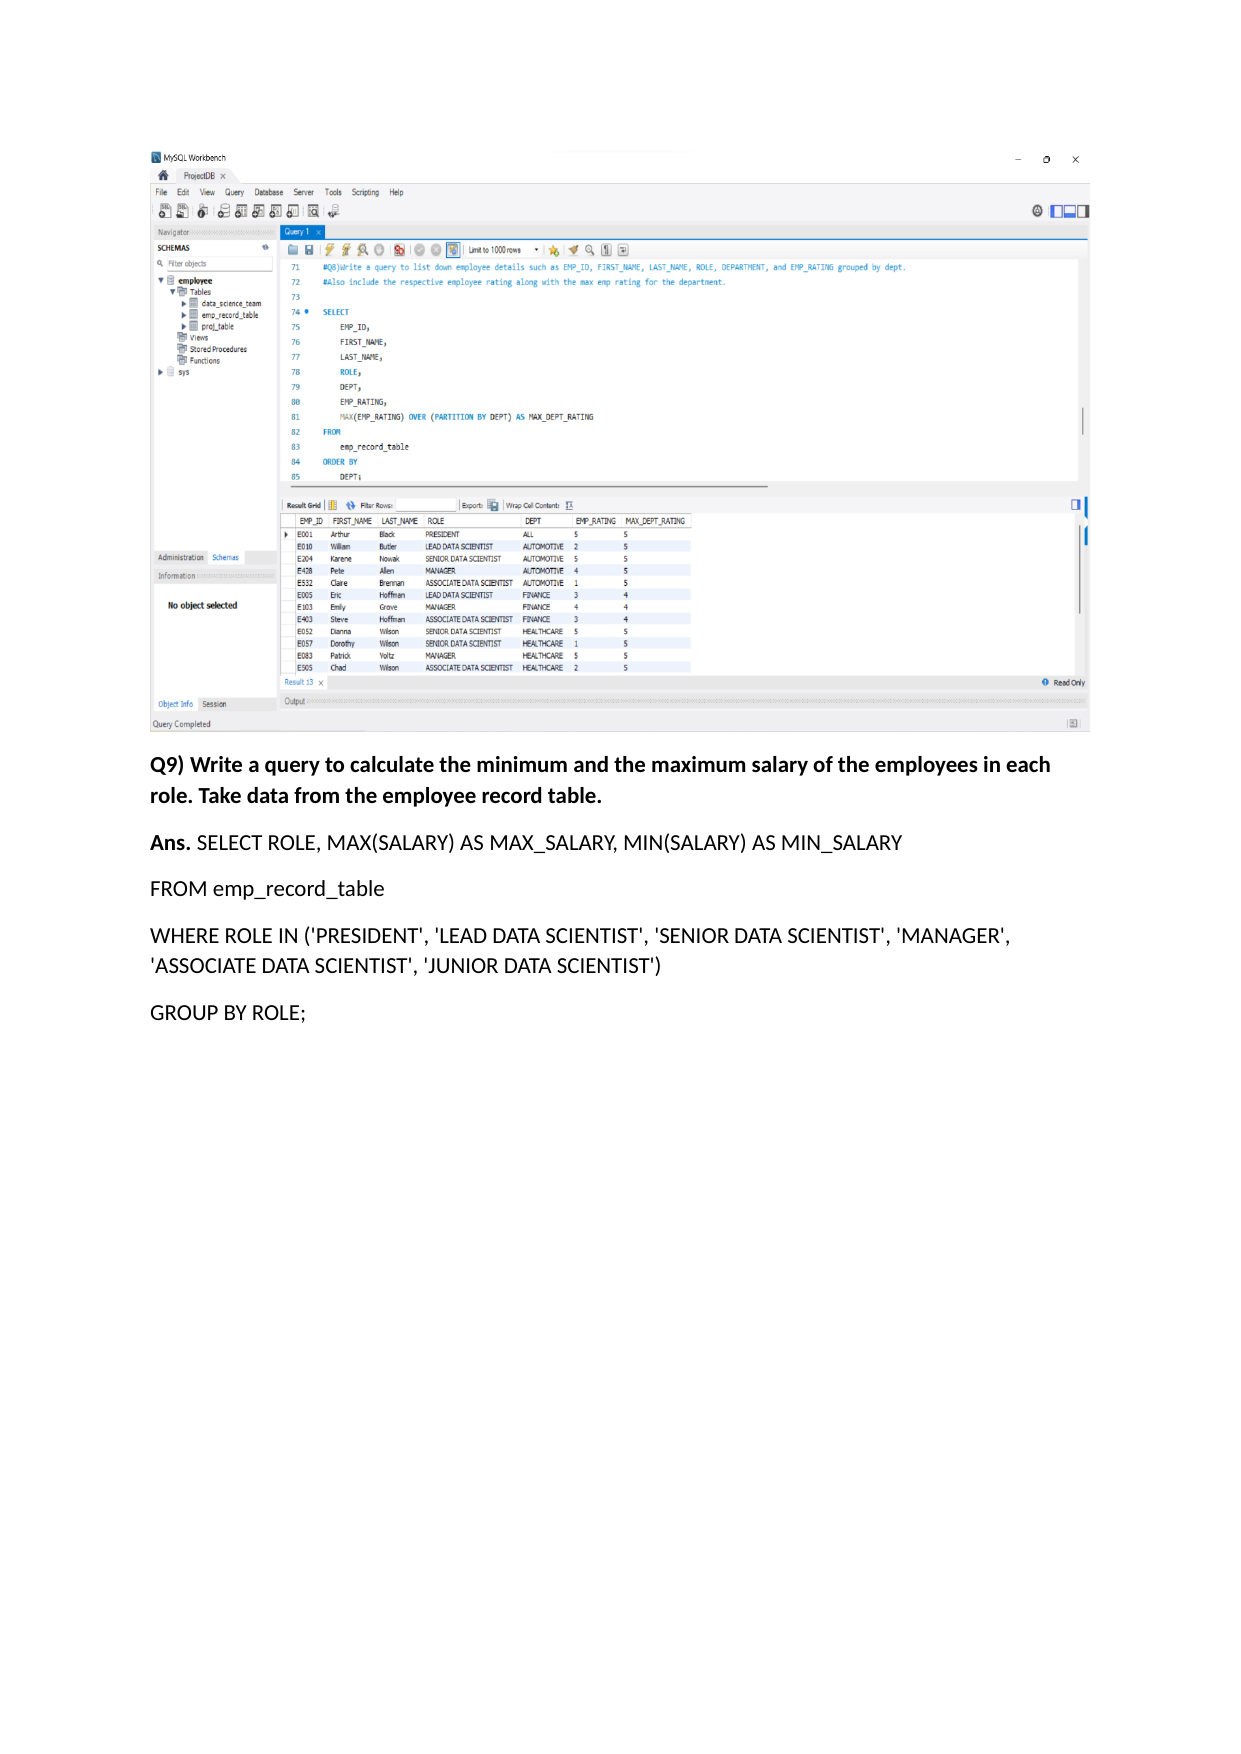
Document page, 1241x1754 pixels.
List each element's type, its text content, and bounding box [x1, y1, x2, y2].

picture [150, 150, 1091, 732]
text FROM emp_record_table [150, 874, 1090, 902]
text GROUP BY ROLE; [150, 998, 1090, 1026]
text WHERE ROLE IN ('PRESIDENT', 'LEAD DATA SCIENTIST', 'SENIOR DATA SCIENTIST', 'MANAGER', 'ASSOCIATE DATA SCIENTIST', 'JUNIOR DATA SCIENTIST') [150, 921, 1090, 979]
text Ans. SELECT ROLE, MAX(SALARY) AS MAX_SALARY, MIN(SALARY) AS MIN_SALARY [150, 828, 1090, 856]
text Q9) Write a query to calculate the minimum and the maximum salary of the employees in each role. Take data from the employee record table. [150, 751, 1090, 809]
